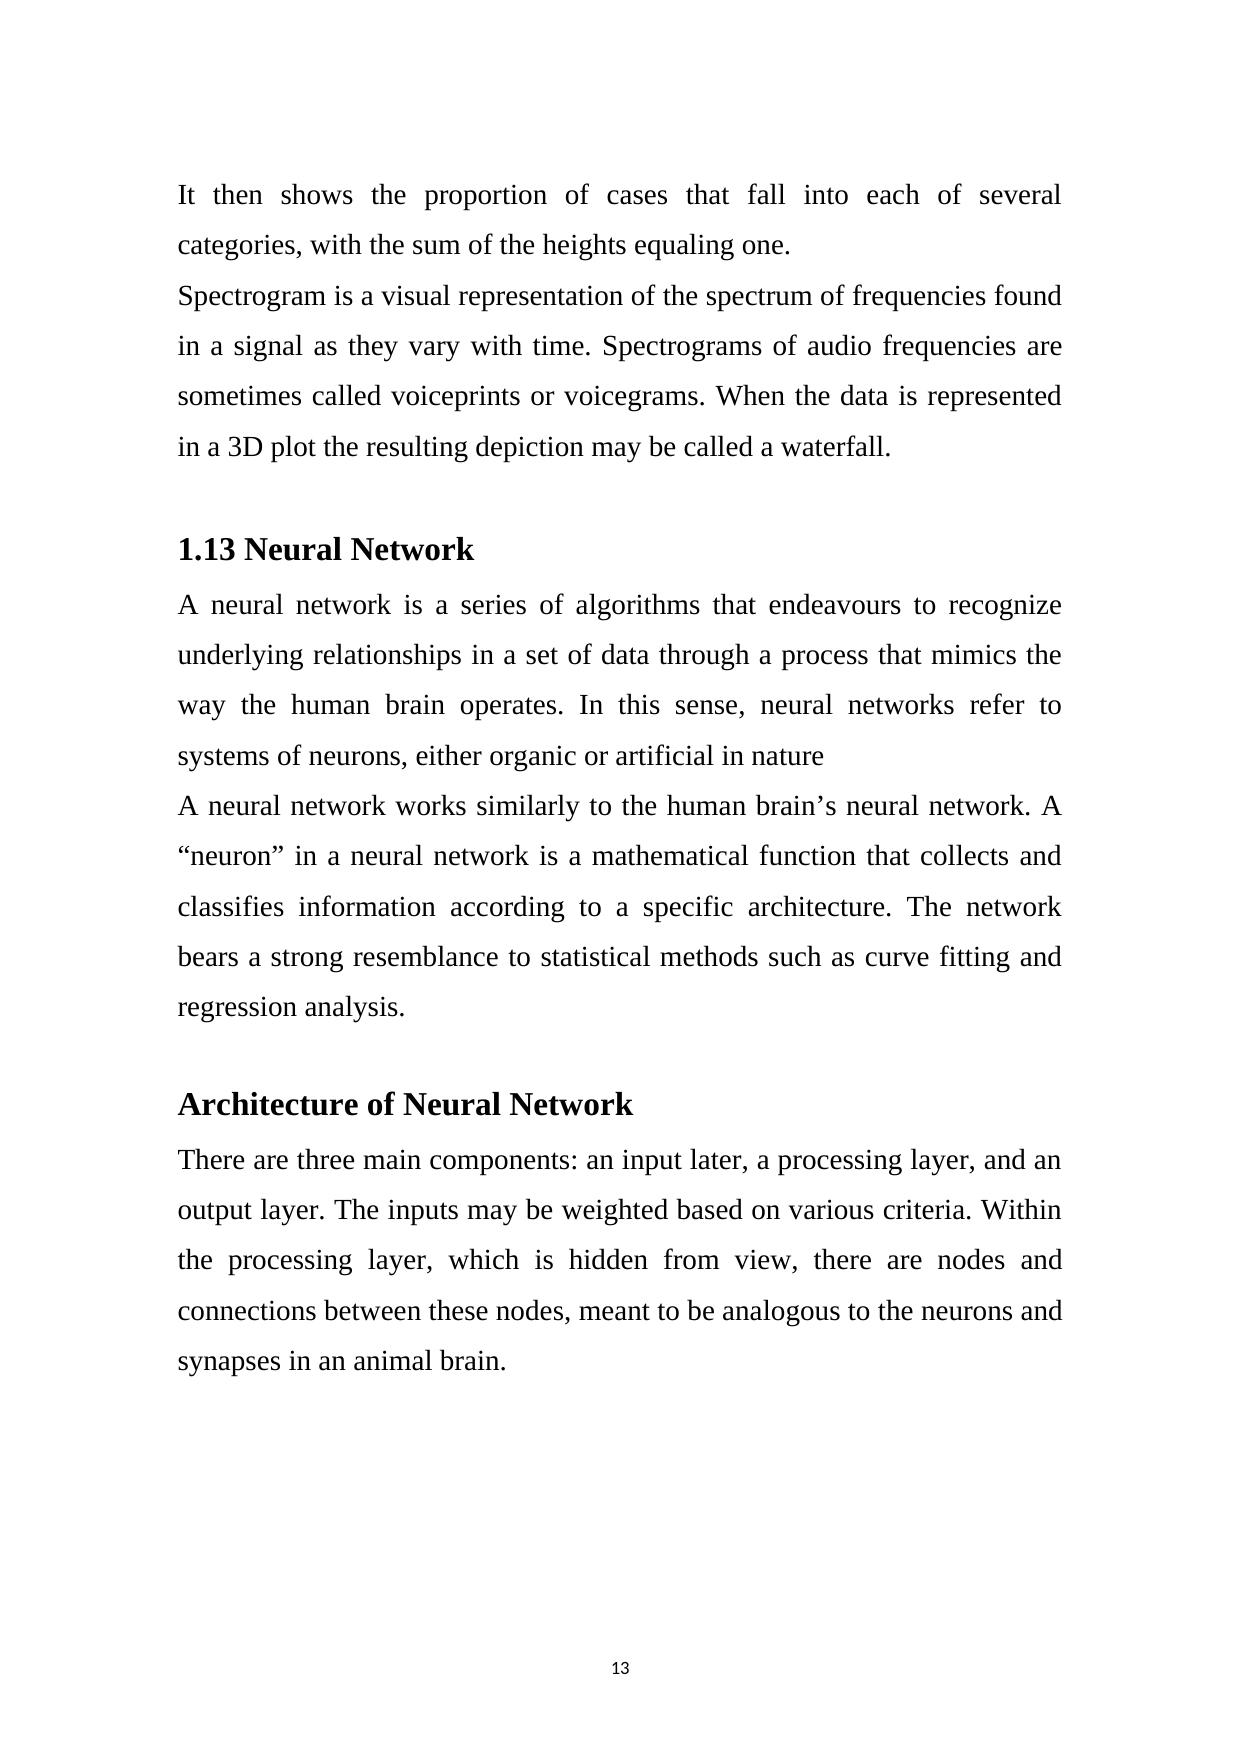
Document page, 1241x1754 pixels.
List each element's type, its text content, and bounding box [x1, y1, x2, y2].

text There are three main components: an input later, a processing layer, and an output layer. The inputs may be weighted based on various criteria. Within the processing layer, which is hidden from view, there are nodes and connections between these nodes, meant to be analogous to the neurons and synapses in an animal brain. [177, 1142, 1063, 1377]
text Spectrogram is a visual representation of the spectrum of frequencies found in a signal as they vary with time. Spectrograms of audio frequencies are sometimes called voiceprints or voicegrams. When the data is represented in a 3D plot the resulting depiction may be called a waterfall. [177, 278, 1063, 462]
text A neural network works similarly to the human brain’s neural network. A “neuron” in a neural network is a mathematical function that collects and classifies information according to a specific architecture. The network bears a strong resemblance to statistical methods such as curve fitting and regression analysis. [177, 788, 1063, 1023]
text A neural network is a series of algorithms that endeavours to recognize underlying relationships in a set of data through a process that mimics the way the human brain operates. In this sense, neural networks refer to systems of neurons, either organic or artificial in nature [177, 587, 1063, 771]
text 1.13 Neural Network [177, 529, 1063, 568]
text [177, 177, 1063, 261]
text Architecture of Neural Network [177, 1084, 1063, 1123]
